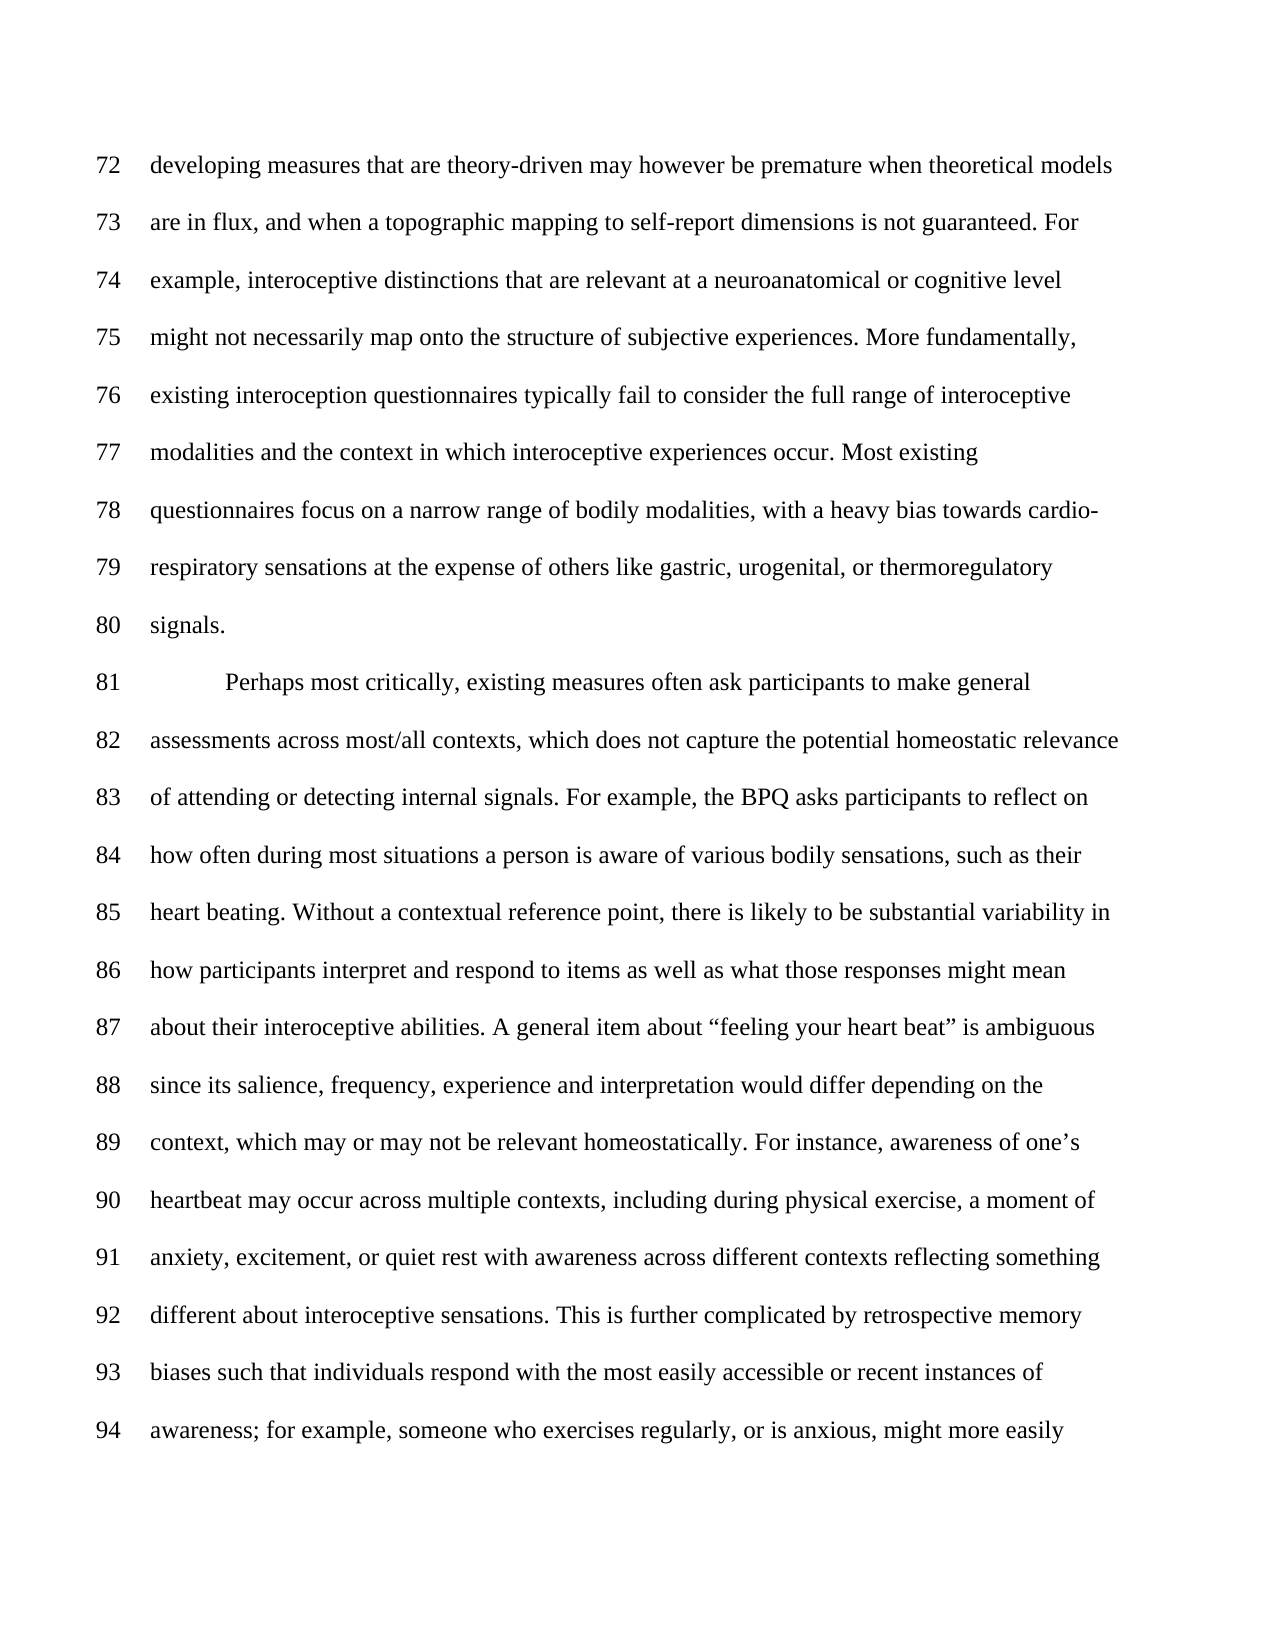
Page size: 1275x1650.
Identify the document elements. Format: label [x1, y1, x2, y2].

text [150, 667, 1125, 1444]
text [150, 150, 1125, 639]
